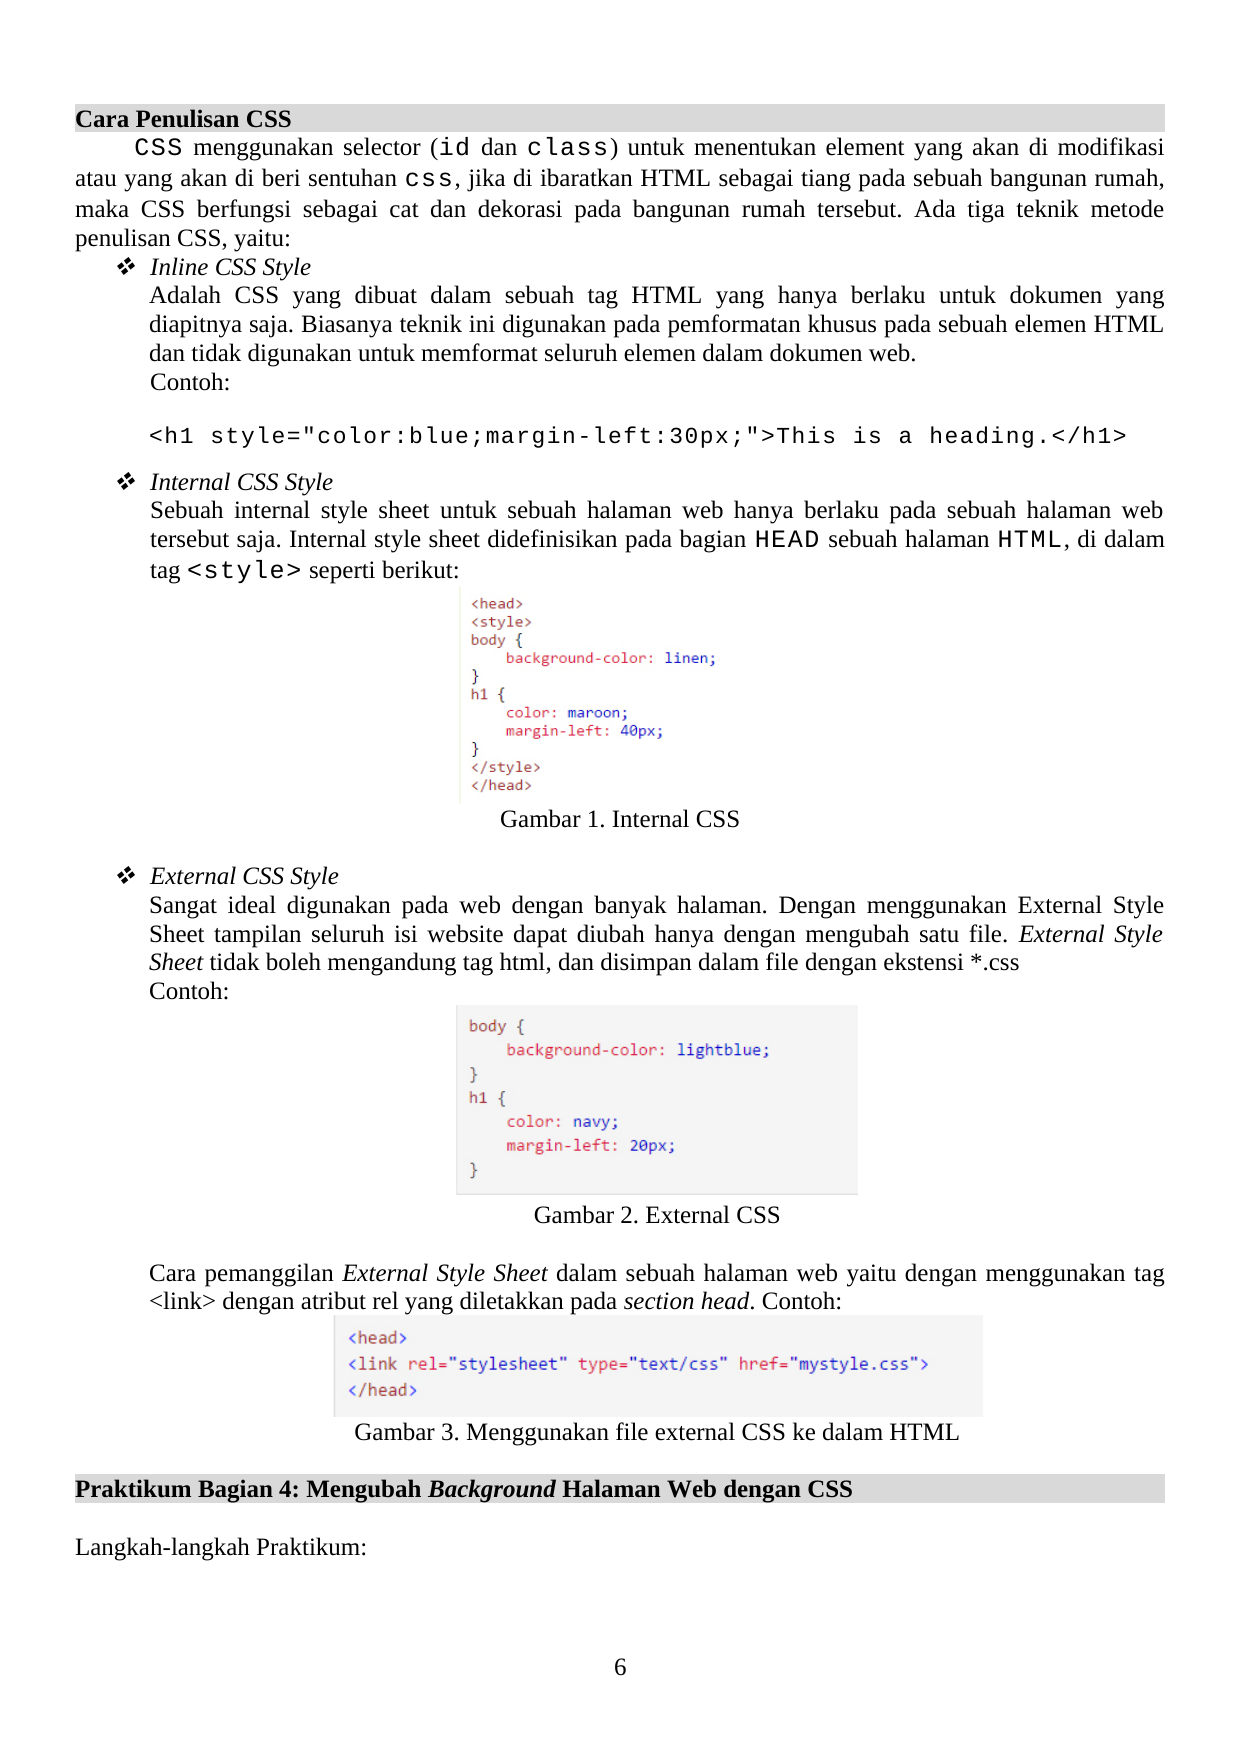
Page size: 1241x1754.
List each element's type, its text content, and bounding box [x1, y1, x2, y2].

text Langkah-langkah Praktikum: [75, 1532, 1165, 1560]
text Cara pemanggilan External Style Sheet dalam sebuah halaman web yaitu dengan menggunakan tag <link> dengan atribut rel yang diletakkan pada section head. Contoh: [149, 1258, 1165, 1315]
text Sangat ideal digunakan pada web dengan banyak halaman. Dengan menggunakan External Style Sheet tampilan seluruh isi website dapat diubah hanya dengan mengubah satu file. External Style Sheet tidak boleh mengandung tag html, dan disimpan dalam file dengan ekstensi *.css [149, 890, 1165, 976]
list Sebuah internal style sheet untuk sebuah halaman web hanya berlaku pada sebuah halaman web tersebut saja. Internal style sheet didefinisikan pada bagian HEAD sebuah halaman HTML, di dalam tag <style> seperti berikut: [150, 496, 1165, 586]
list Inline CSS Style [112, 252, 1165, 280]
text Adalah CSS yang dibuat dalam sebuah tag HTML yang hanya berlaku untuk dokumen yang diapitnya saja. Biasanya teknik ini digunakan pada pemformatan khusus pada sebuah elemen HTML dan tidak digunakan untuk memformat seluruh elemen dalam dokumen web. [149, 280, 1165, 367]
text Praktikum Bagian 4: Mengubah Background Halaman Web dengan CSS [75, 1474, 1165, 1503]
subtitle <h1 style="color:blue;margin-left:30px;">This is a heading.</h1> [149, 424, 1165, 450]
picture [459, 586, 781, 804]
picture [456, 1005, 858, 1201]
text Gambar 3. Menggunakan file external CSS ke dalam HTML [149, 1417, 1165, 1445]
list Internal CSS Style [112, 467, 1165, 496]
text Cara Penulisan CSS [75, 104, 1165, 132]
picture [331, 1315, 984, 1417]
text Contoh: [149, 976, 1165, 1005]
text CSS menggunakan selector (id dan class) untuk menentukan element yang akan di modifikasi atau yang akan di beri sentuhan css, jika di ibaratkan HTML sebagai tiang pada sebuah bangunan rumah, maka CSS berfungsi sebagai cat dan dekorasi pada bangunan rumah tersebut. Ada tiga teknik metode penulisan CSS, yaitu: [75, 132, 1165, 252]
text Gambar 1. Internal CSS [75, 804, 1165, 832]
list Contoh: [150, 367, 1165, 395]
text Gambar 2. External CSS [149, 1200, 1165, 1229]
list External CSS Style [112, 861, 1165, 890]
